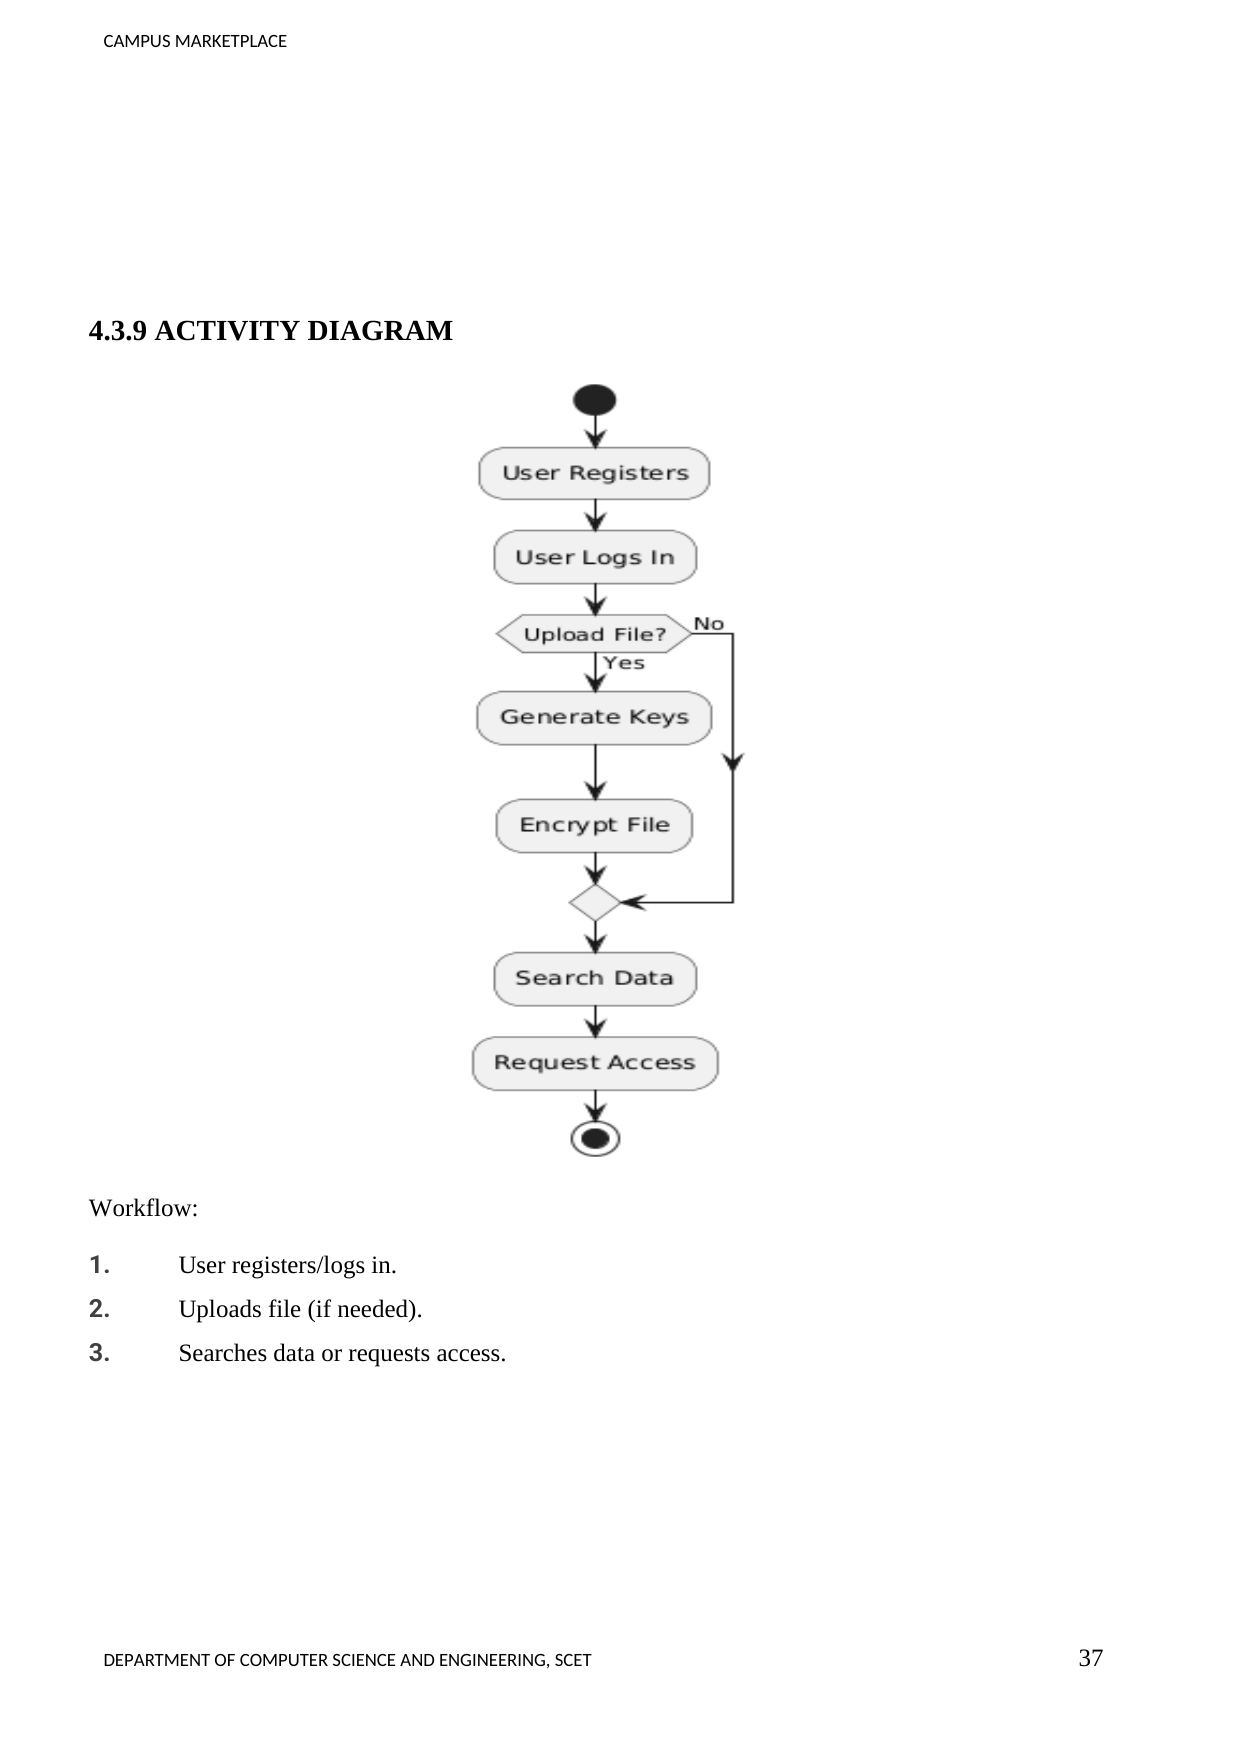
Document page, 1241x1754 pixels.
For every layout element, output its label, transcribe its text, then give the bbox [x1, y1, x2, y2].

text 4.3.9 ACTIVITY DIAGRAM [89, 313, 1139, 347]
text Workflow: [89, 1193, 1139, 1222]
list User registers/logs in. [89, 1250, 1139, 1280]
list Searches data or requests access. [89, 1338, 1139, 1368]
list Uploads file (if needed). [89, 1294, 1139, 1324]
picture [450, 369, 786, 1171]
